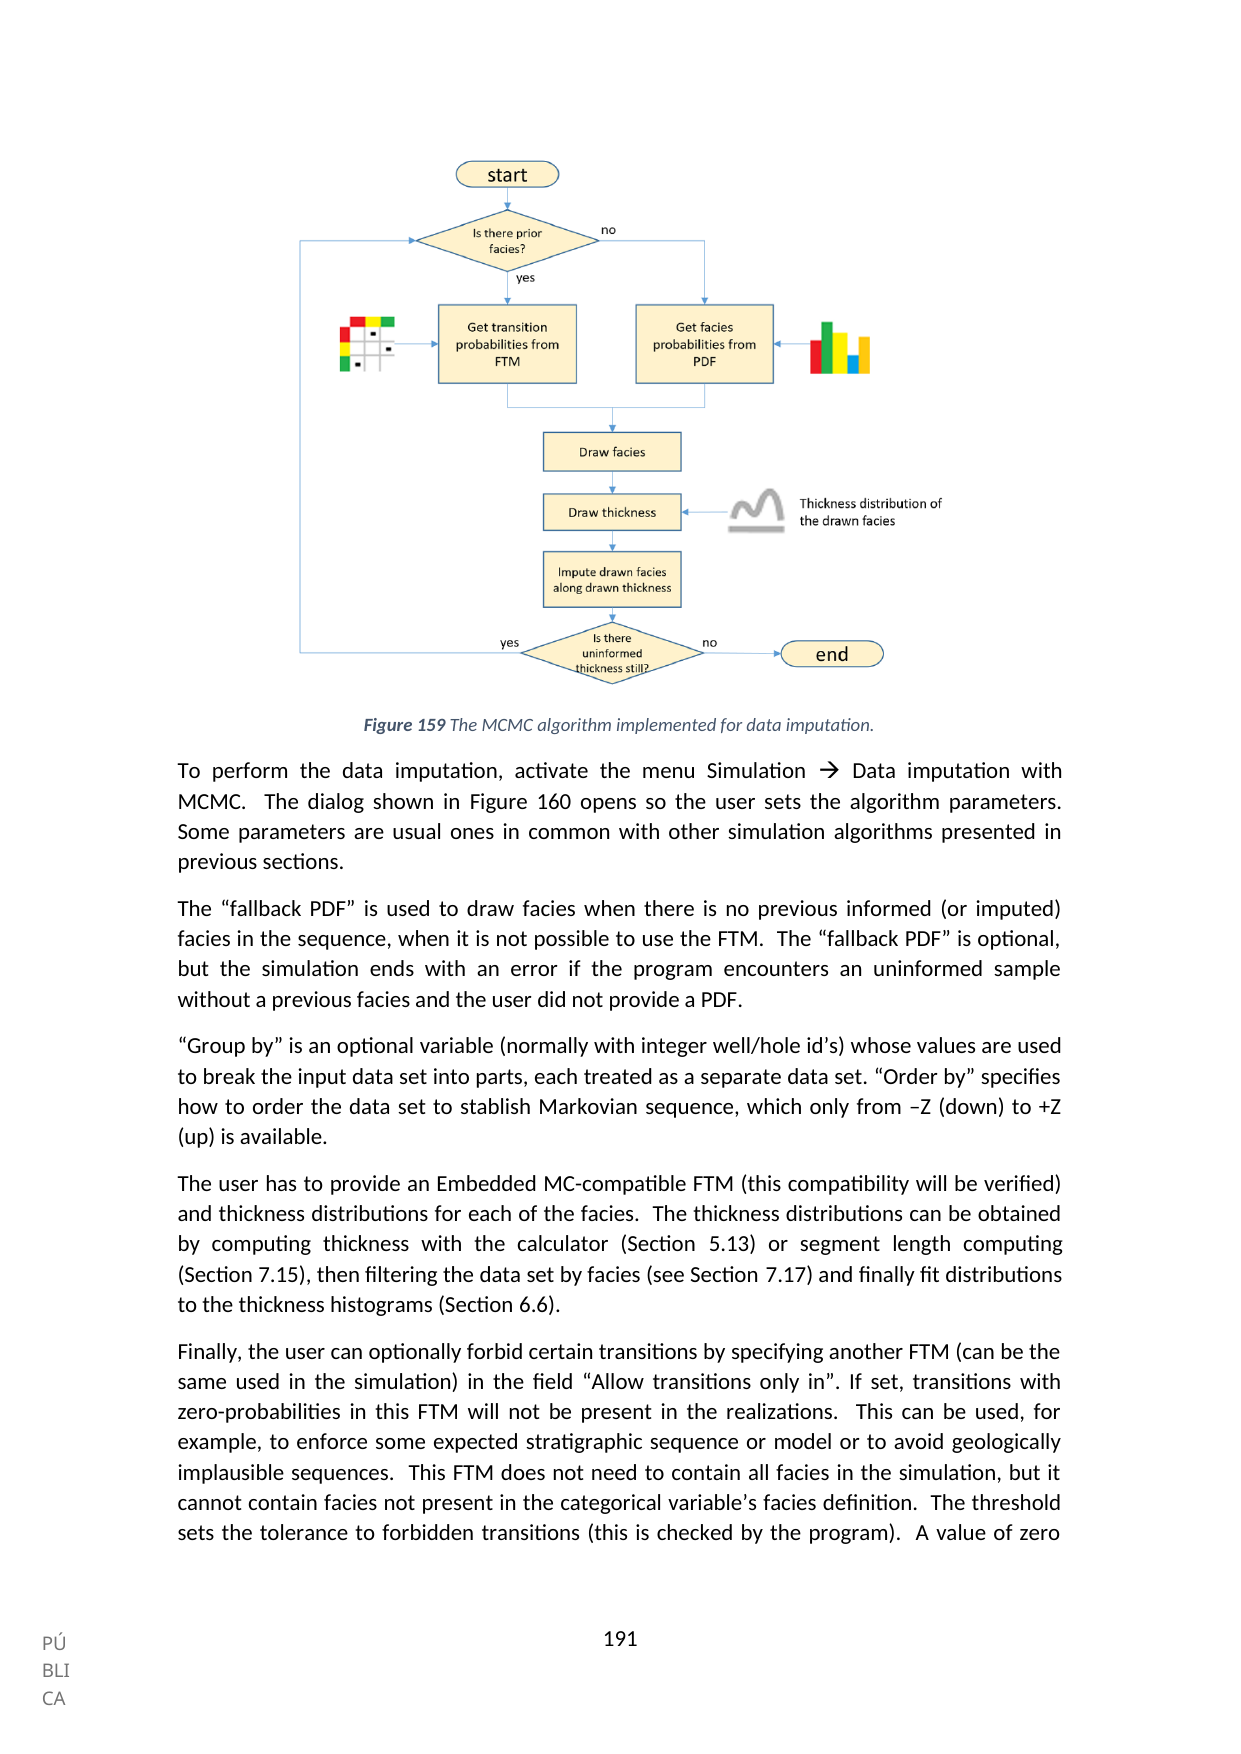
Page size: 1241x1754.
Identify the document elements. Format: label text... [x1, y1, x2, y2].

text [177, 1337, 1063, 1546]
text To perform the data imputation, activate the menu Simulation Data imputation with MCMC. The dialog shown in Figure 157 opens so the user sets the algorithm parameters. Some parameters are usual ones in common with other simulation algorithms presented in previous sections. [177, 757, 1063, 875]
text The “fallback PDF” is used to draw facies when there is no previous informed (or imputed) facies in the sequence, when it is not possible to use the FTM. The “fallback PDF” is optional, but the simulation ends with an error if the program encounters an uninformed sample without a previous facies and the user did not provide a PDF. [177, 894, 1063, 1013]
text “Group by” is an optional variable (normally with integer well/hole id’s) whose values are used to break the input data set into parts, each treated as a separate data set. “Order by” specifies how to order the data set to stablish Markovian sequence, which only from –Z (down) to +Z (up) is available. [177, 1032, 1063, 1150]
picture [290, 147, 950, 694]
text The user has to provide an Embedded MC-compatible FTM (this compatibility will be verified) and thickness distributions for each of the facies. The thickness distributions can be obtained by computing thickness with the calculator (Section 5.13) or segment length computing (Section 7.15), then filtering the data set by facies (see Section 7.17) and finally fit distributions to the thickness histograms (Section 6.6). [177, 1169, 1063, 1318]
text Figure 159 The MCMC algorithm implemented for data imputation. [177, 713, 1063, 736]
